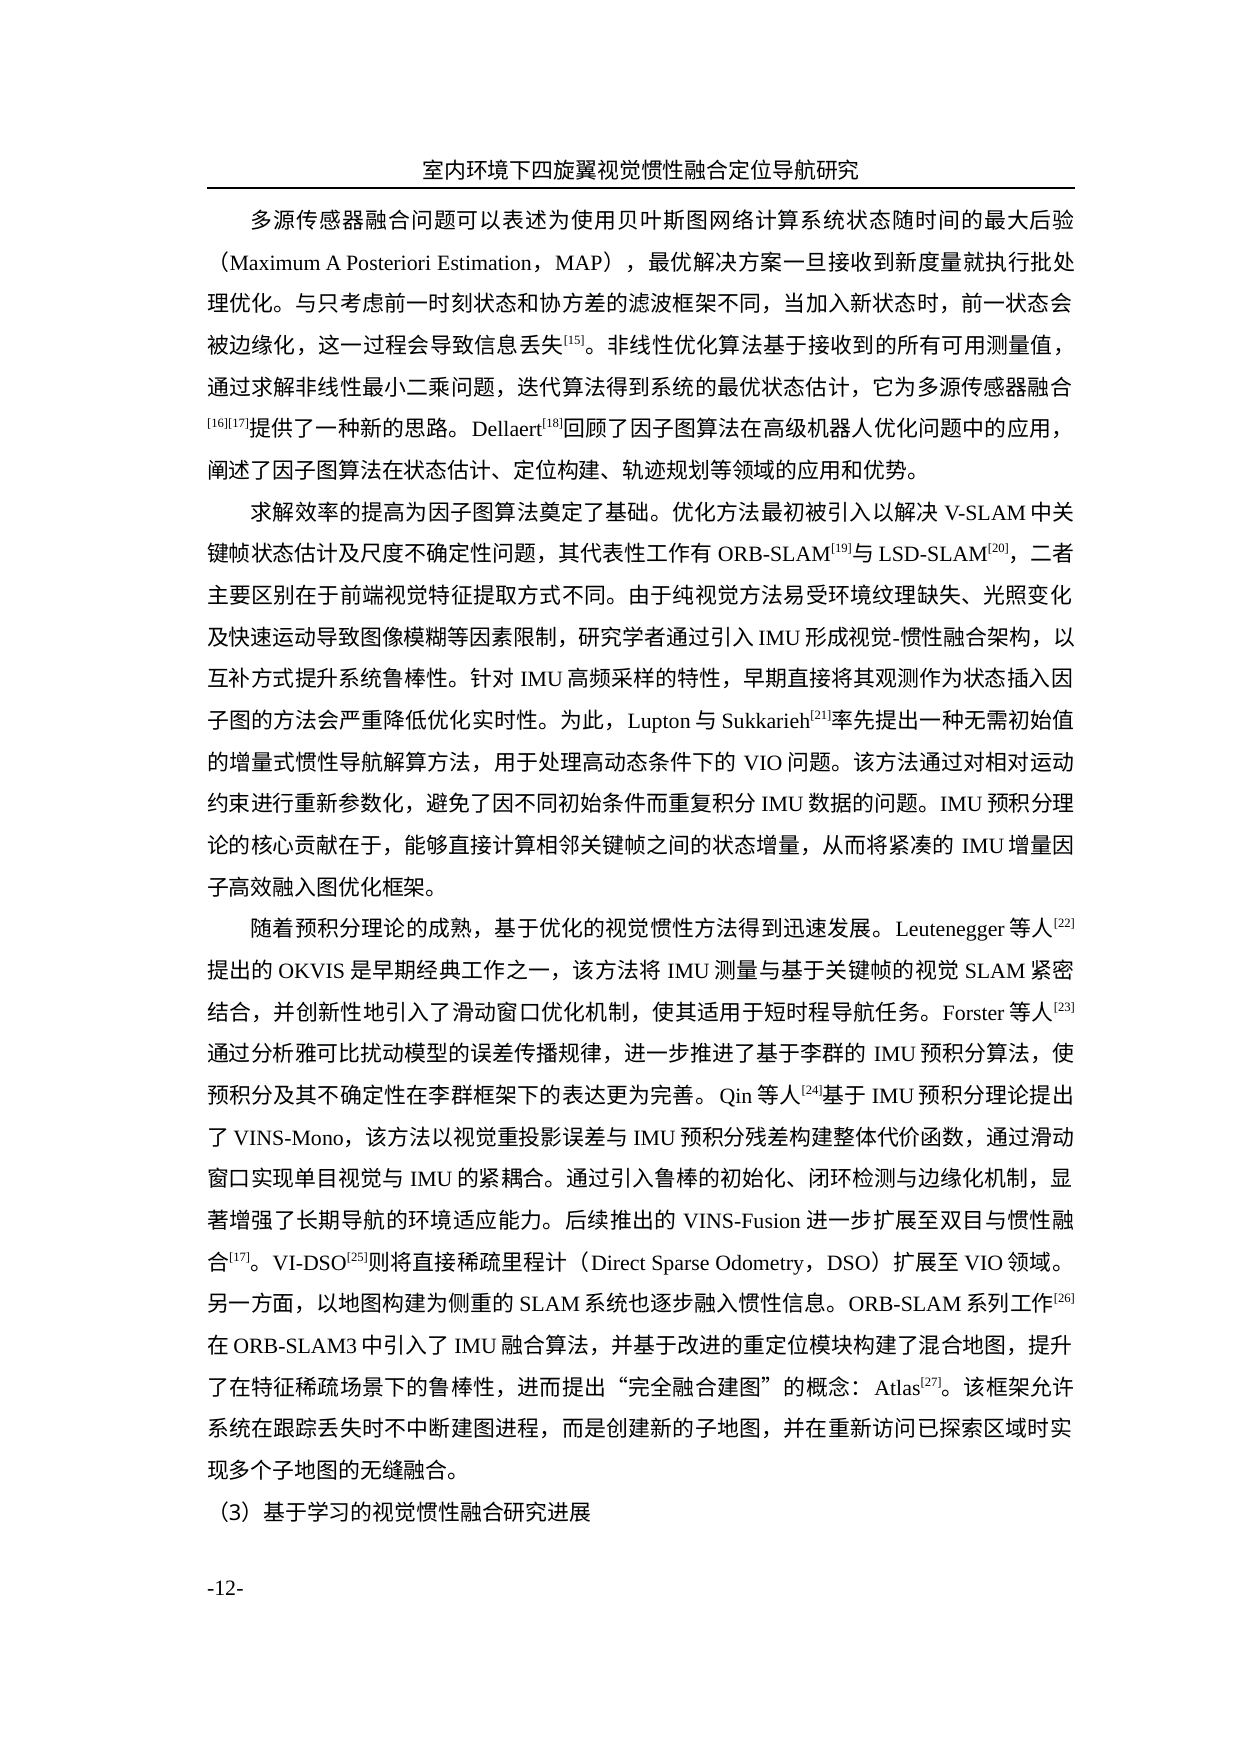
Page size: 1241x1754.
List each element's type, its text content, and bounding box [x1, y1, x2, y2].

text 随着预积分理论的成熟，基于优化的视觉惯性方法得到迅速发展。Leutenegger等人[22]提出的OKVIS是早期经典工作之一，该方法将IMU测量与基于关键帧的视觉SLAM紧密结合，并创新性地引入了滑动窗口优化机制，使其适用于短时程导航任务。Forster等人[23] 通过分析雅可比扰动模型的误差传播规律，进一步推进了基于李群的IMU预积分算法，使预积分及其不确定性在李群框架下的表达更为完善。Qin等人[24]基于IMU预积分理论提出了VINS-Mono，该方法以视觉重投影误差与IMU预积分残差构建整体代价函数，通过滑动窗口实现单目视觉与IMU的紧耦合。通过引入鲁棒的初始化、闭环检测与边缘化机制，显著增强了长期导航的环境适应能力。后续推出的VINS-Fusion进一步扩展至双目与惯性融合[17]。VI-DSO[25]则将直接稀疏里程计（Direct Sparse Odometry，DSO）扩展至VIO领域。另一方面，以地图构建为侧重的SLAM系统也逐步融入惯性信息。ORB-SLAM系列工作[26]在ORB-SLAM3中引入了IMU融合算法，并基于改进的重定位模块构建了混合地图，提升了在特征稀疏场景下的鲁棒性，进而提出“完全融合建图”的概念：Atlas[27]。该框架允许系统在跟踪丢失时不中断建图进程，而是创建新的子地图，并在重新访问已探索区域时实现多个子地图的无缝融合。 [207, 903, 1075, 1487]
text （3）基于学习的视觉惯性融合研究进展 [207, 1487, 1075, 1528]
text 求解效率的提高为因子图算法奠定了基础。优化方法最初被引入以解决V-SLAM中关键帧状态估计及尺度不确定性问题，其代表性工作有ORB-SLAM[19]与LSD-SLAM[20]，二者主要区别在于前端视觉特征提取方式不同。由于纯视觉方法易受环境纹理缺失、光照变化及快速运动导致图像模糊等因素限制，研究学者通过引入IMU形成视觉-惯性融合架构，以互补方式提升系统鲁棒性。针对IMU高频采样的特性，早期直接将其观测作为状态插入因子图的方法会严重降低优化实时性。为此，Lupton与Sukkarieh[21]率先提出一种无需初始值的增量式惯性导航解算方法，用于处理高动态条件下的VIO问题。该方法通过对相对运动约束进行重新参数化，避免了因不同初始条件而重复积分IMU数据的问题。IMU预积分理论的核心贡献在于，能够直接计算相邻关键帧之间的状态增量，从而将紧凑的IMU增量因子高效融入图优化框架。 [207, 487, 1075, 903]
text 多源传感器融合问题可以表述为使用贝叶斯图网络计算系统状态随时间的最大后验（Maximum A Posteriori Estimation，MAP），最优解决方案一旦接收到新度量就执行批处理优化。与只考虑前一时刻状态和协方差的滤波框架不同，当加入新状态时，前一状态会被边缘化，这一过程会导致信息丢失[15]。非线性优化算法基于接收到的所有可用测量值，通过求解非线性最小二乘问题，迭代算法得到系统的最优状态估计，它为多源传感器融合[16][17]提供了一种新的思路。Dellaert[18]回顾了因子图算法在高级机器人优化问题中的应用，阐述了因子图算法在状态估计、定位构建、轨迹规划等领域的应用和优势。 [207, 195, 1075, 487]
